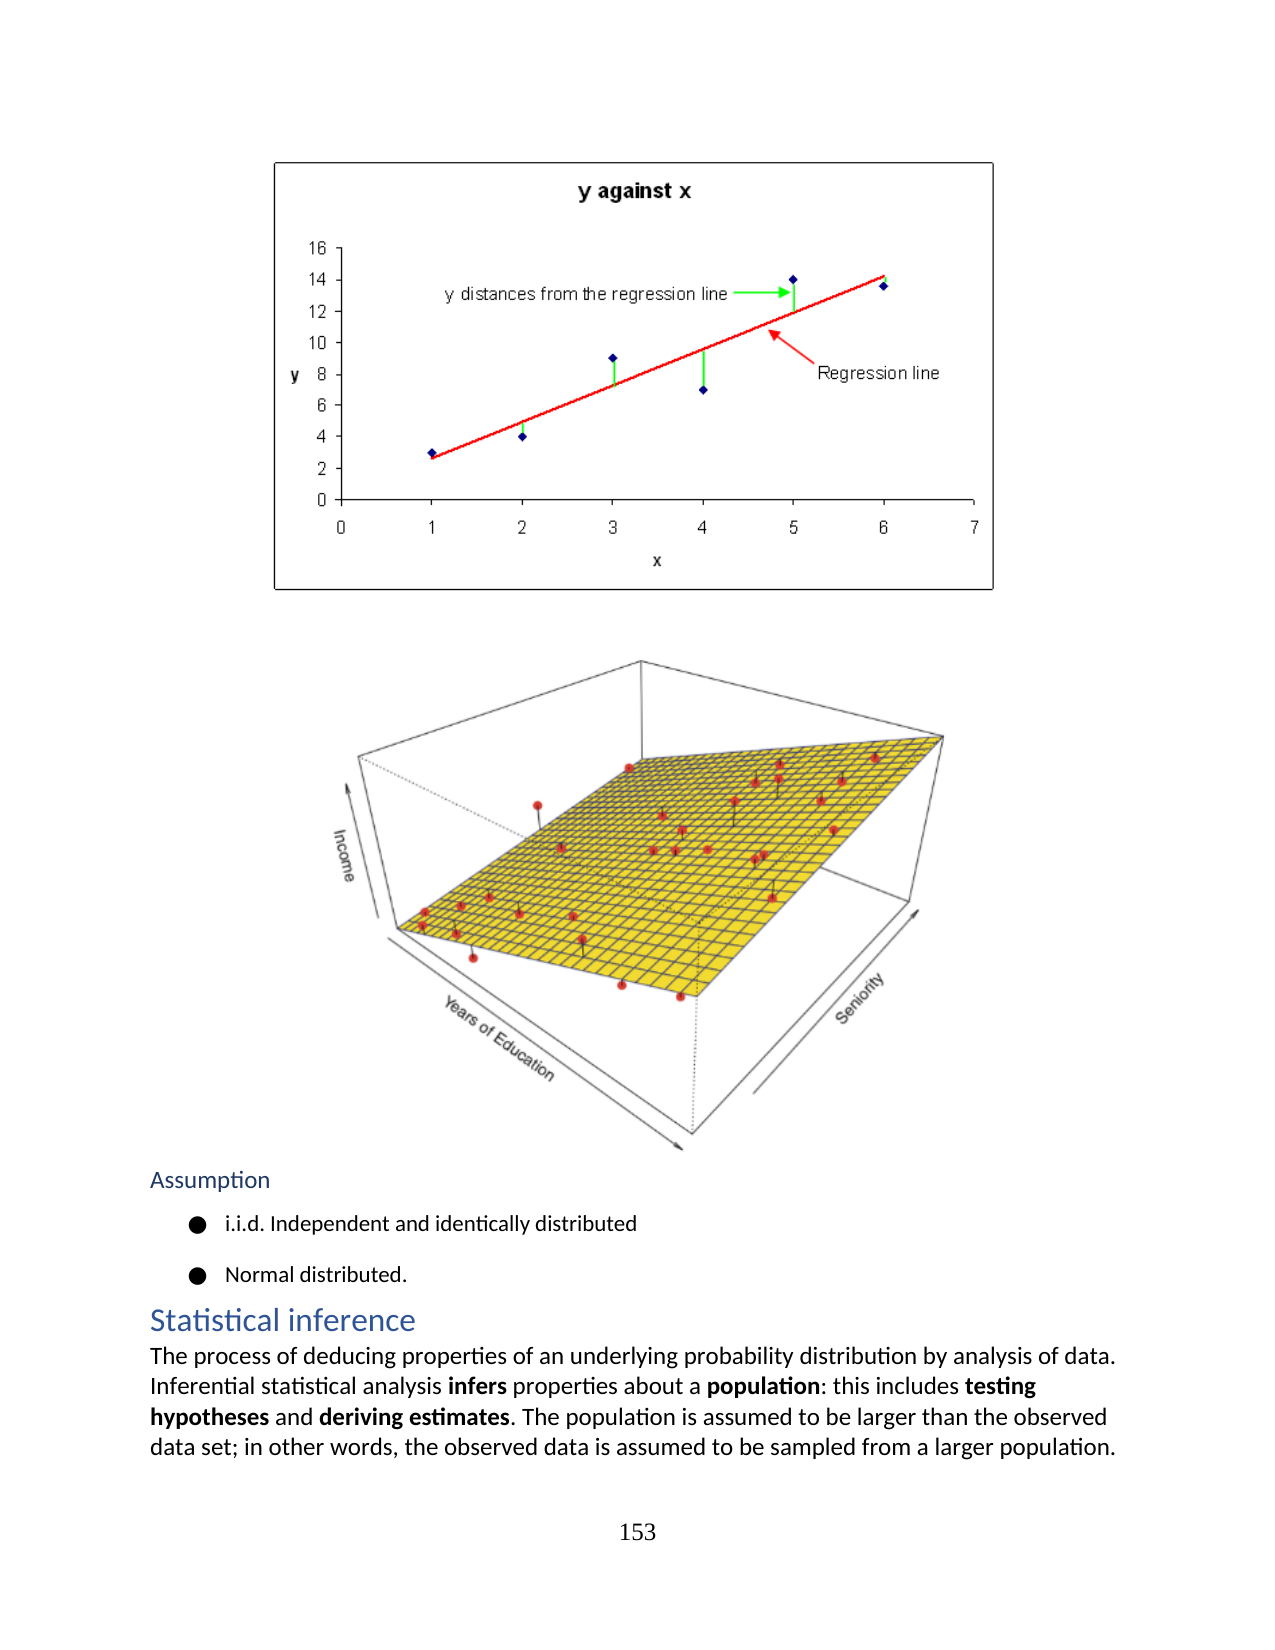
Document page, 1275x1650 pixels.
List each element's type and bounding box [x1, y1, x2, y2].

picture [256, 150, 1019, 1161]
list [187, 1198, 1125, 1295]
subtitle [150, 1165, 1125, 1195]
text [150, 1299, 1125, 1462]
